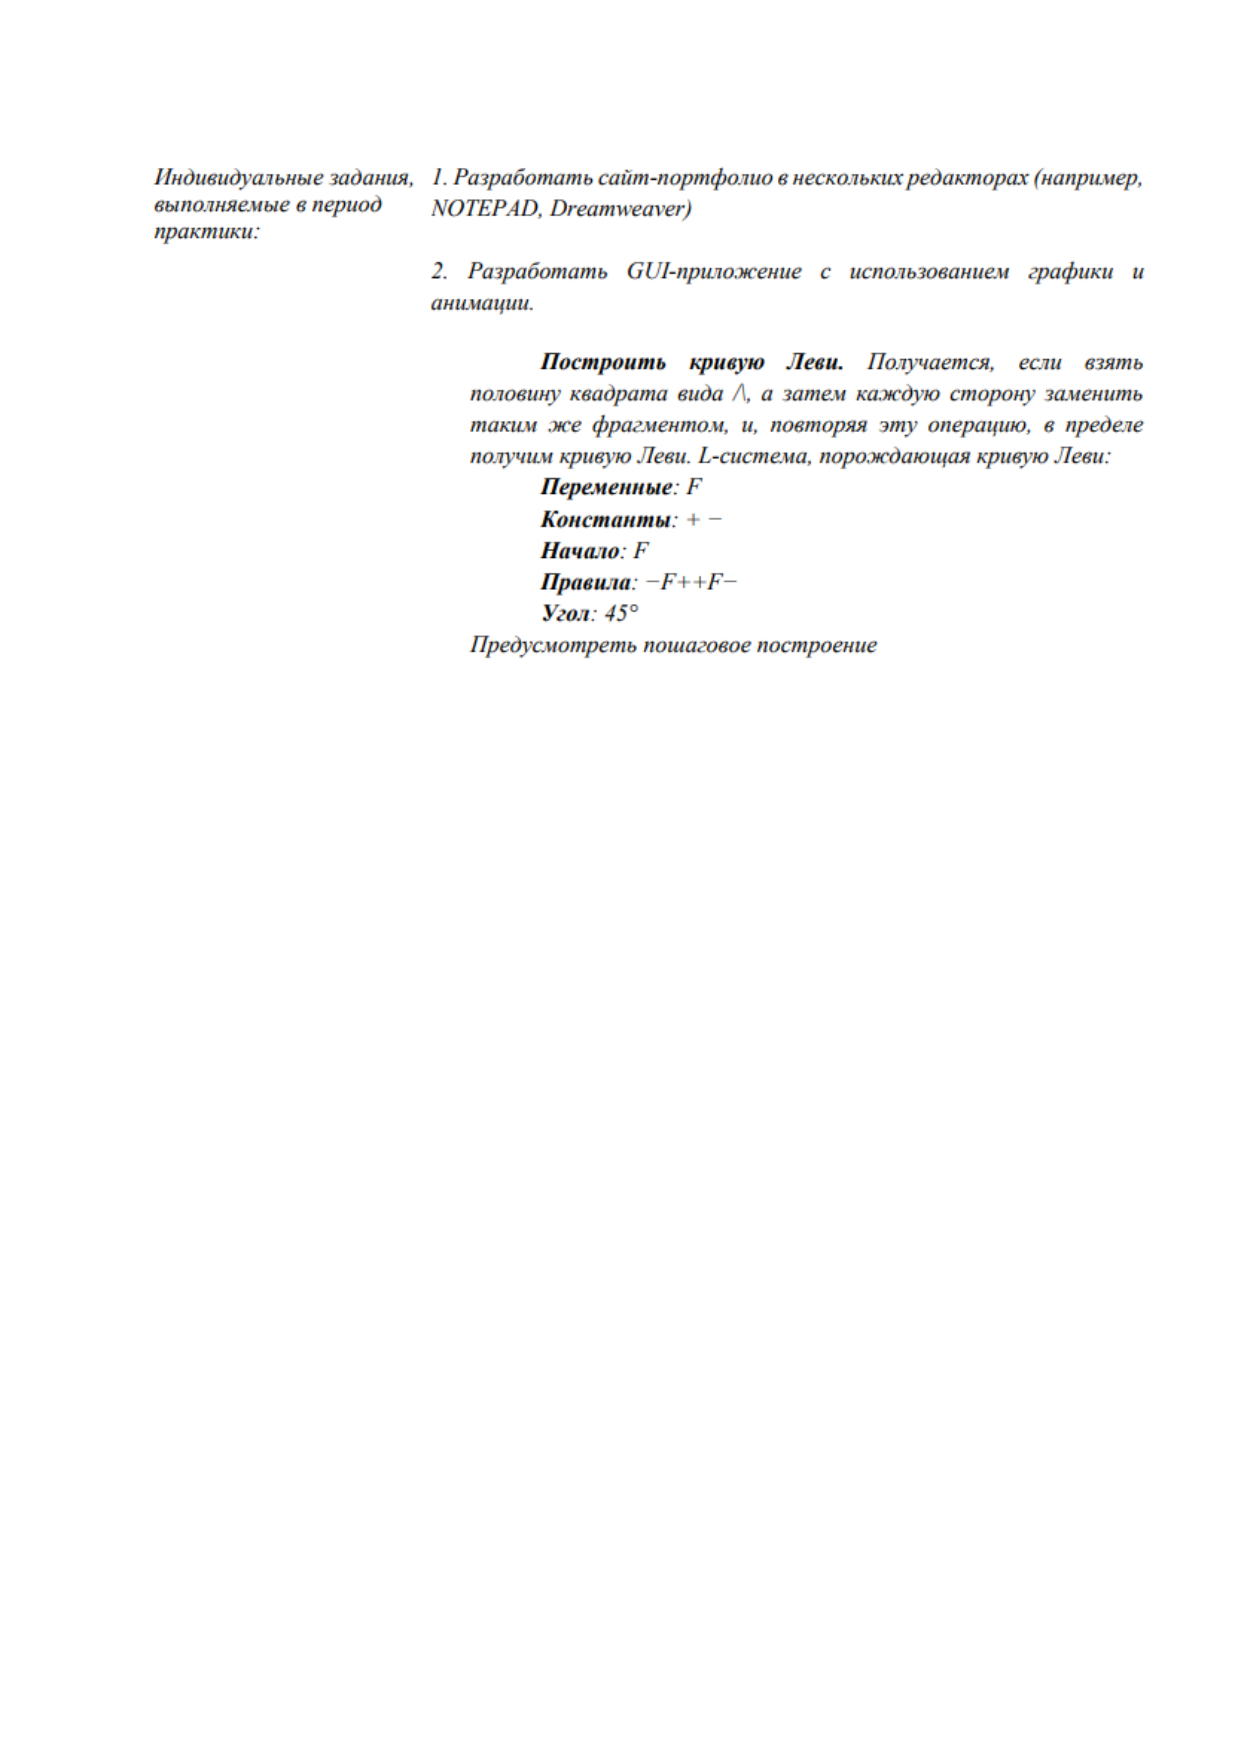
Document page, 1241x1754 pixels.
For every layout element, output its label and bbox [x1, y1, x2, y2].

picture [33, 30, 1207, 822]
